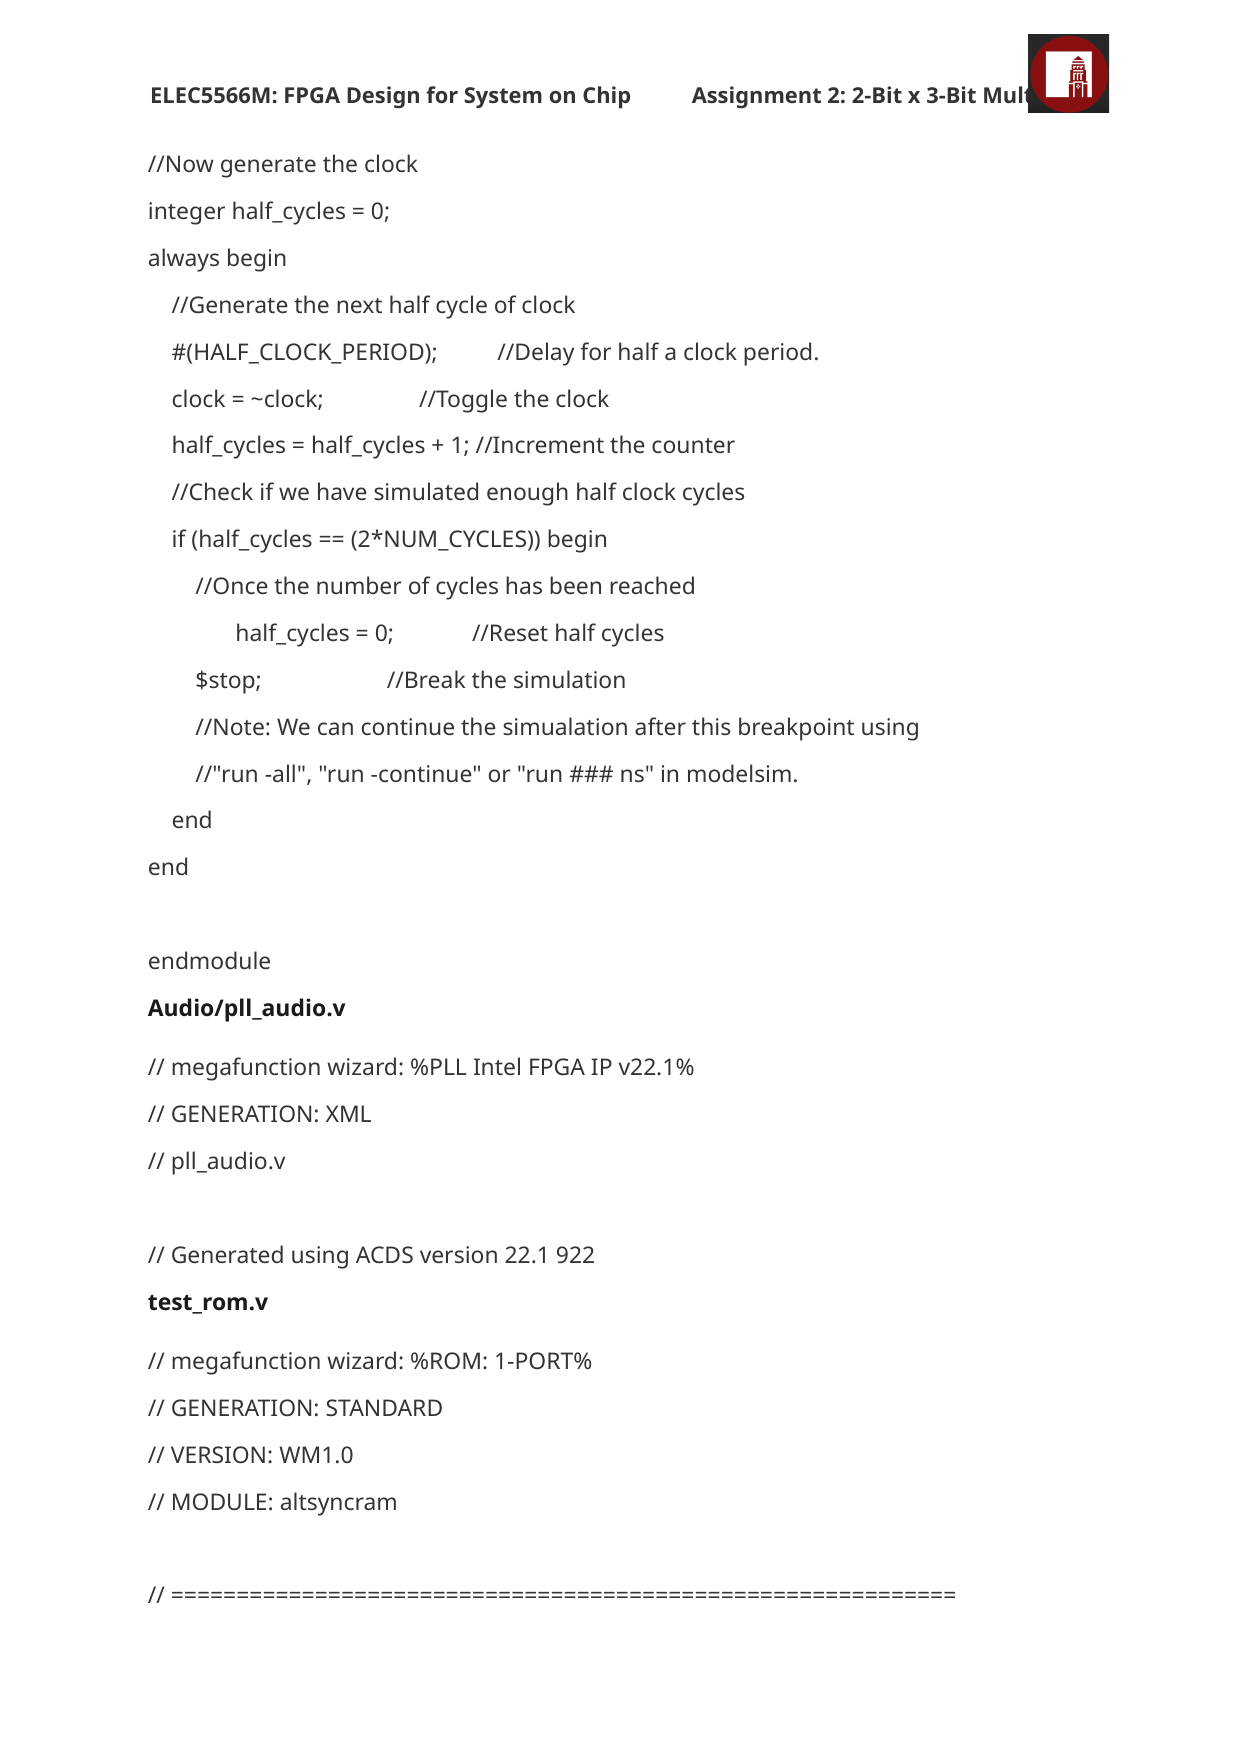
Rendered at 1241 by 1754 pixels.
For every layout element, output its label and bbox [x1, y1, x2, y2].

picture [1027, 34, 1109, 113]
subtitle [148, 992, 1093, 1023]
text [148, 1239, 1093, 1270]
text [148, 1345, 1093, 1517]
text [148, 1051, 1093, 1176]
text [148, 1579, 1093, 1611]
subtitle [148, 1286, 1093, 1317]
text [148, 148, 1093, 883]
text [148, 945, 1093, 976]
